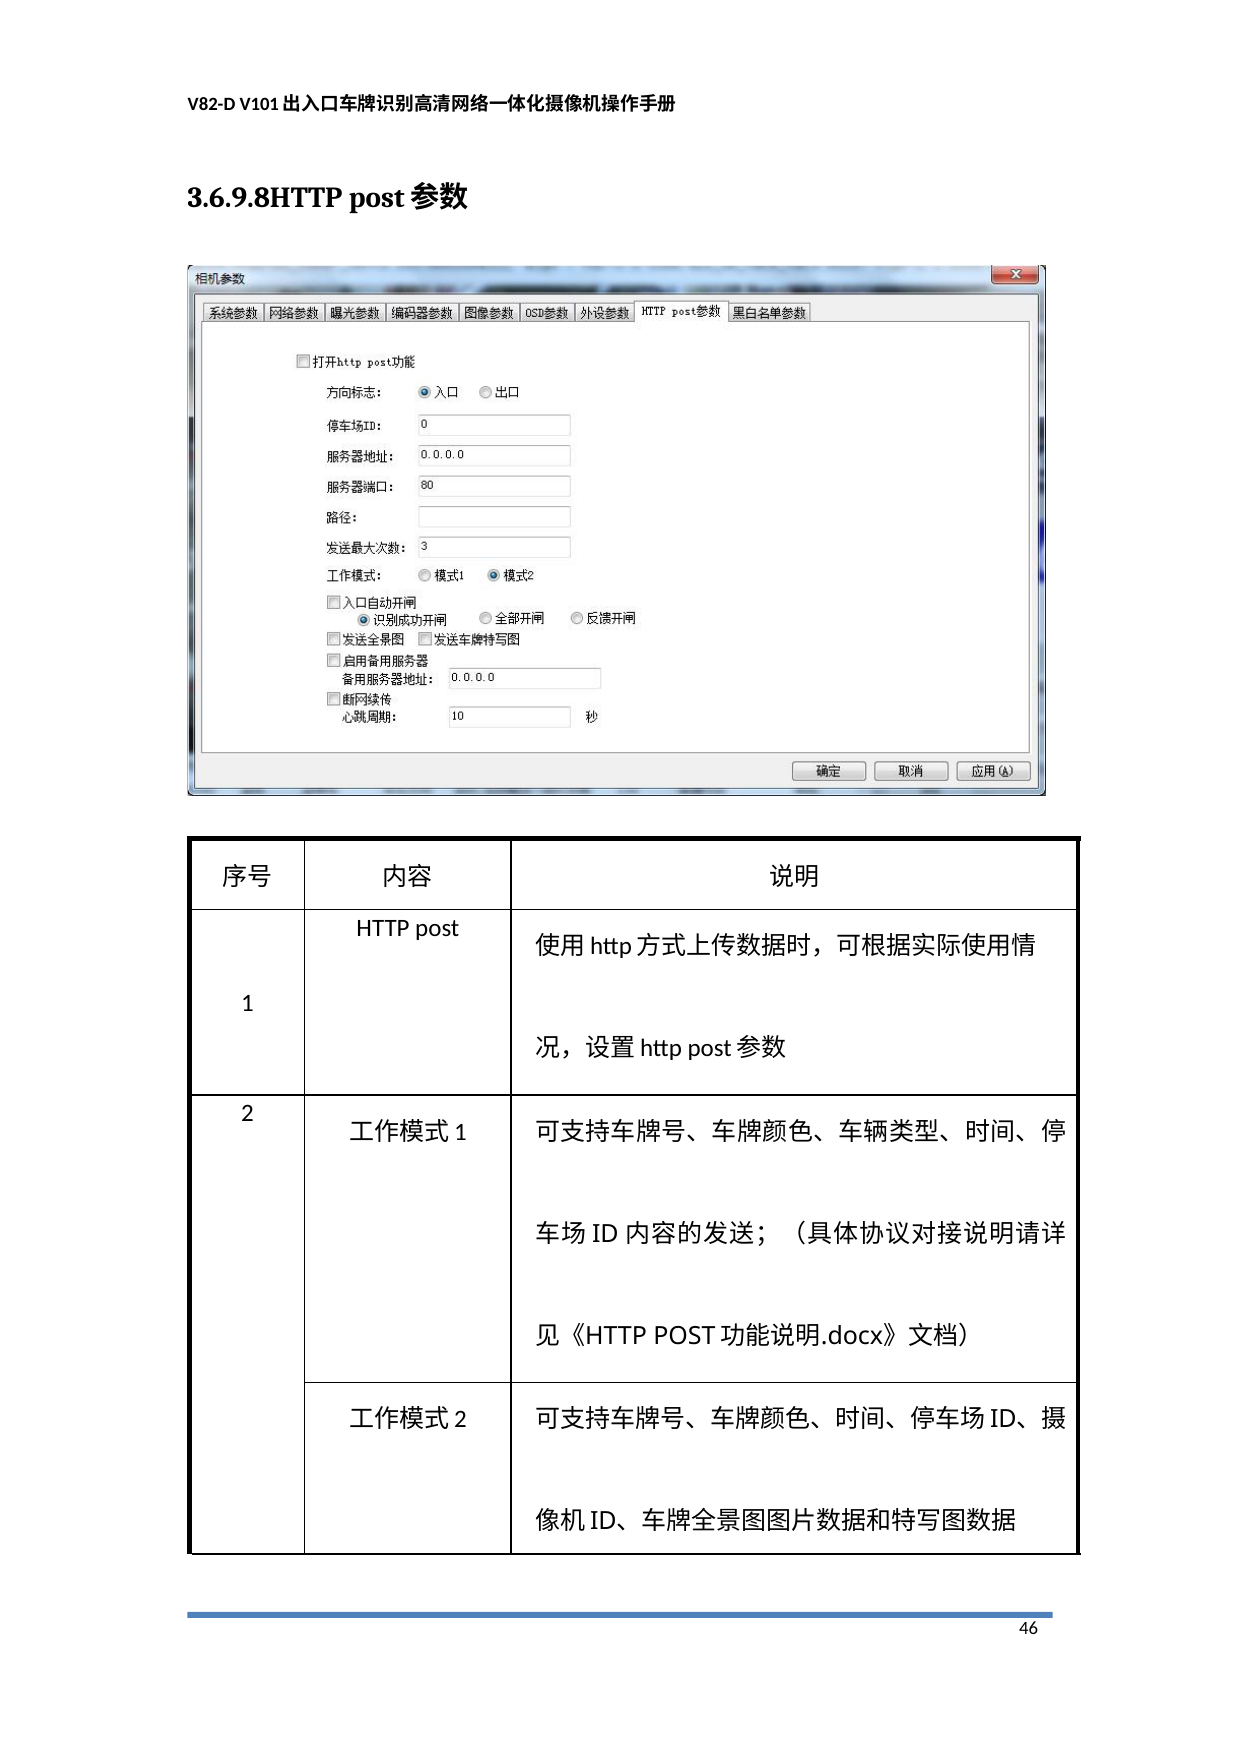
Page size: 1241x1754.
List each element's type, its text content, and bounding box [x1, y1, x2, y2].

table_cell 可支持车牌号、车牌颜色、车辆类型、时间、停车场ID内容的发送；（具体协议对接说明请详见《HTTP POST功能说明.docx》文档） [512, 1096, 1076, 1382]
picture [187, 265, 1046, 796]
table_cell 2 [192, 1096, 304, 1553]
table_header 序号 [192, 841, 304, 908]
table_cell 1 [192, 910, 304, 1094]
table_cell 使用http方式上传数据时，可根据实际使用情况，设置http post参数 [512, 910, 1076, 1094]
table_cell 工作模式1 [305, 1096, 510, 1382]
table_header 内容 [305, 841, 510, 908]
subtitle 3.6.9.8HTTP post参数 [187, 160, 1053, 228]
table_cell HTTP post [305, 910, 510, 1094]
table_cell 工作模式2 [305, 1383, 510, 1553]
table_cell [512, 1383, 1076, 1553]
table_header 说明 [512, 841, 1076, 908]
